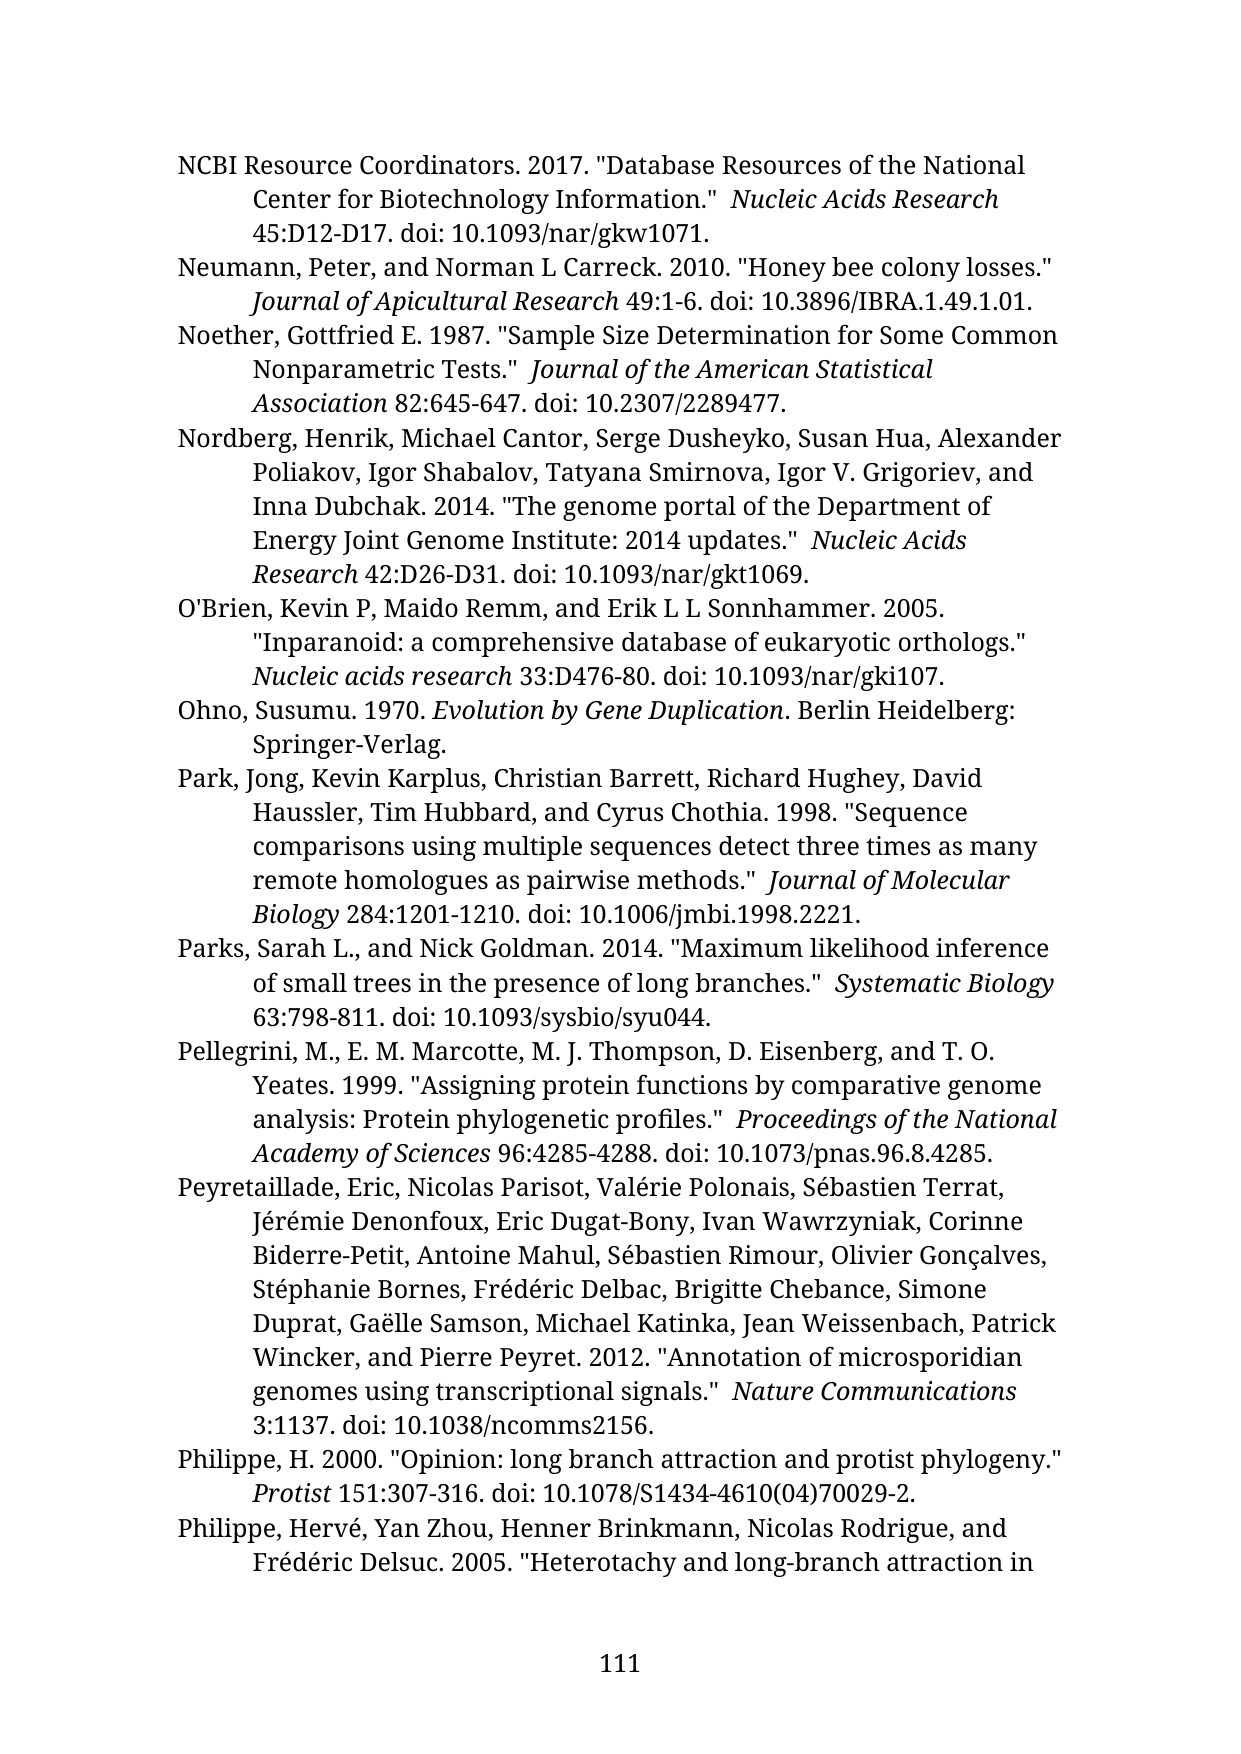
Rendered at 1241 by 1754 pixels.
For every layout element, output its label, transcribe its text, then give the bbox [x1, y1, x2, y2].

text NCBI Resource Coordinators. 2017. "Database Resources of the National Center for Biotechnology Information." Nucleic Acids Research 45:D12-D17. doi: 10.1093/nar/gkw1071. [177, 148, 1063, 250]
text Park, Jong, Kevin Karplus, Christian Barrett, Richard Hughey, David Haussler, Tim Hubbard, and Cyrus Chothia. 1998. "Sequence comparisons using multiple sequences detect three times as many remote homologues as pairwise methods." Journal of Molecular Biology 284:1201-1210. doi: 10.1006/jmbi.1998.2221. [177, 761, 1063, 931]
text Noether, Gottfried E. 1987. "Sample Size Determination for Some Common Nonparametric Tests." Journal of the American Statistical Association 82:645-647. doi: 10.2307/2289477. [177, 318, 1063, 420]
text O'Brien, Kevin P, Maido Remm, and Erik L L Sonnhammer. 2005. "Inparanoid: a comprehensive database of eukaryotic orthologs." Nucleic acids research 33:D476-80. doi: 10.1093/nar/gki107. [177, 591, 1063, 693]
text Pellegrini, M., E. M. Marcotte, M. J. Thompson, D. Eisenberg, and T. O. Yeates. 1999. "Assigning protein functions by comparative genome analysis: Protein phylogenetic profiles." Proceedings of the National Academy of Sciences 96:4285-4288. doi: 10.1073/pnas.96.8.4285. [177, 1033, 1063, 1169]
text Parks, Sarah L., and Nick Goldman. 2014. "Maximum likelihood inference of small trees in the presence of long branches." Systematic Biology 63:798-811. doi: 10.1093/sysbio/syu044. [177, 931, 1063, 1033]
text Neumann, Peter, and Norman L Carreck. 2010. "Honey bee colony losses." Journal of Apicultural Research 49:1-6. doi: 10.3896/IBRA.1.49.1.01. [177, 250, 1063, 318]
text Peyretaillade, Eric, Nicolas Parisot, Valérie Polonais, Sébastien Terrat, Jérémie Denonfoux, Eric Dugat-Bony, Ivan Wawrzyniak, Corinne Biderre-Petit, Antoine Mahul, Sébastien Rimour, Olivier Gonçalves, Stéphanie Bornes, Frédéric Delbac, Brigitte Chebance, Simone Duprat, Gaëlle Samson, Michael Katinka, Jean Weissenbach, Patrick Wincker, and Pierre Peyret. 2012. "Annotation of microsporidian genomes using transcriptional signals." Nature Communications 3:1137. doi: 10.1038/ncomms2156. [177, 1169, 1063, 1442]
text Nordberg, Henrik, Michael Cantor, Serge Dusheyko, Susan Hua, Alexander Poliakov, Igor Shabalov, Tatyana Smirnova, Igor V. Grigoriev, and Inna Dubchak. 2014. "The genome portal of the Department of Energy Joint Genome Institute: 2014 updates." Nucleic Acids Research 42:D26-D31. doi: 10.1093/nar/gkt1069. [177, 420, 1063, 591]
text Ohno, Susumu. 1970. Evolution by Gene Duplication. Berlin Heidelberg: Springer-Verlag. [177, 693, 1063, 761]
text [177, 1510, 1063, 1578]
text Philippe, H. 2000. "Opinion: long branch attraction and protist phylogeny." Protist 151:307-316. doi: 10.1078/S1434-4610(04)70029-2. [177, 1442, 1063, 1510]
